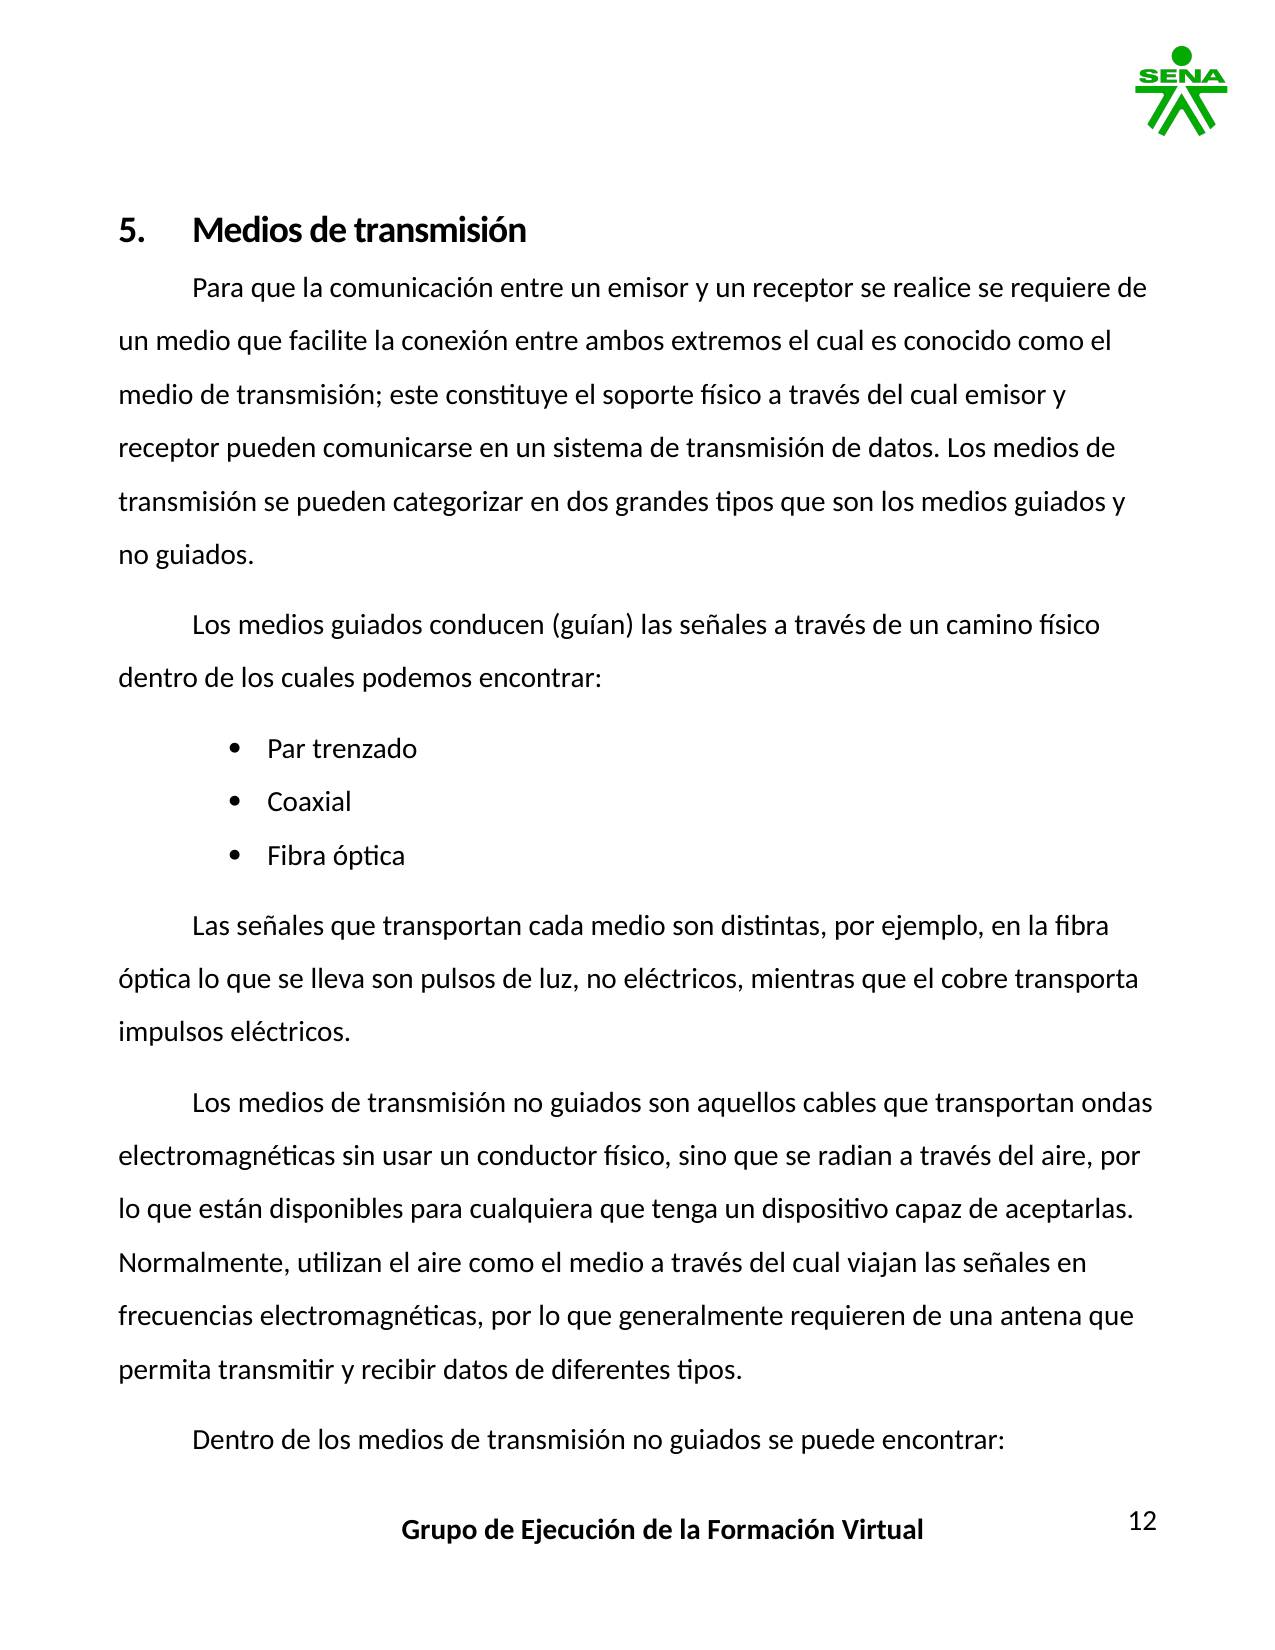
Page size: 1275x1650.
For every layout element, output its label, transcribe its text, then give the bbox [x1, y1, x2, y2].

text Los medios guiados conducen (guían) las señales a través de un camino físico dentro de los cuales podemos encontrar: [118, 606, 1157, 695]
text Los medios de transmisión no guiados son aquellos cables que transportan ondas electromagnéticas sin usar un conductor físico, sino que se radian a través del aire, por lo que están disponibles para cualquiera que tenga un dispositivo capaz de aceptarlas. Normalmente, utilizan el aire como el medio a través del cual viajan las señales en frecuencias electromagnéticas, por lo que generalmente requieren de una antena que permita transmitir y recibir datos de diferentes tipos. [118, 1084, 1157, 1386]
text Las señales que transportan cada medio son distintas, por ejemplo, en la fibra óptica lo que se lleva son pulsos de luz, no eléctricos, mientras que el cobre transporta impulsos eléctricos. [118, 907, 1157, 1049]
subtitle Medios de transmisión [118, 206, 1157, 252]
list Coaxial [229, 783, 1157, 819]
picture [1135, 46, 1228, 136]
list Par trenzado [229, 730, 1157, 765]
text Para que la comunicación entre un emisor y un receptor se realice se requiere de un medio que facilite la conexión entre ambos extremos el cual es conocido como el medio de transmisión; este constituye el soporte físico a través del cual emisor y receptor pueden comunicarse en un sistema de transmisión de datos. Los medios de transmisión se pueden categorizar en dos grandes tipos que son los medios guiados y no guiados. [118, 269, 1157, 572]
list Fibra óptica [229, 837, 1157, 872]
text Dentro de los medios de transmisión no guiados se puede encontrar: [118, 1421, 1157, 1457]
